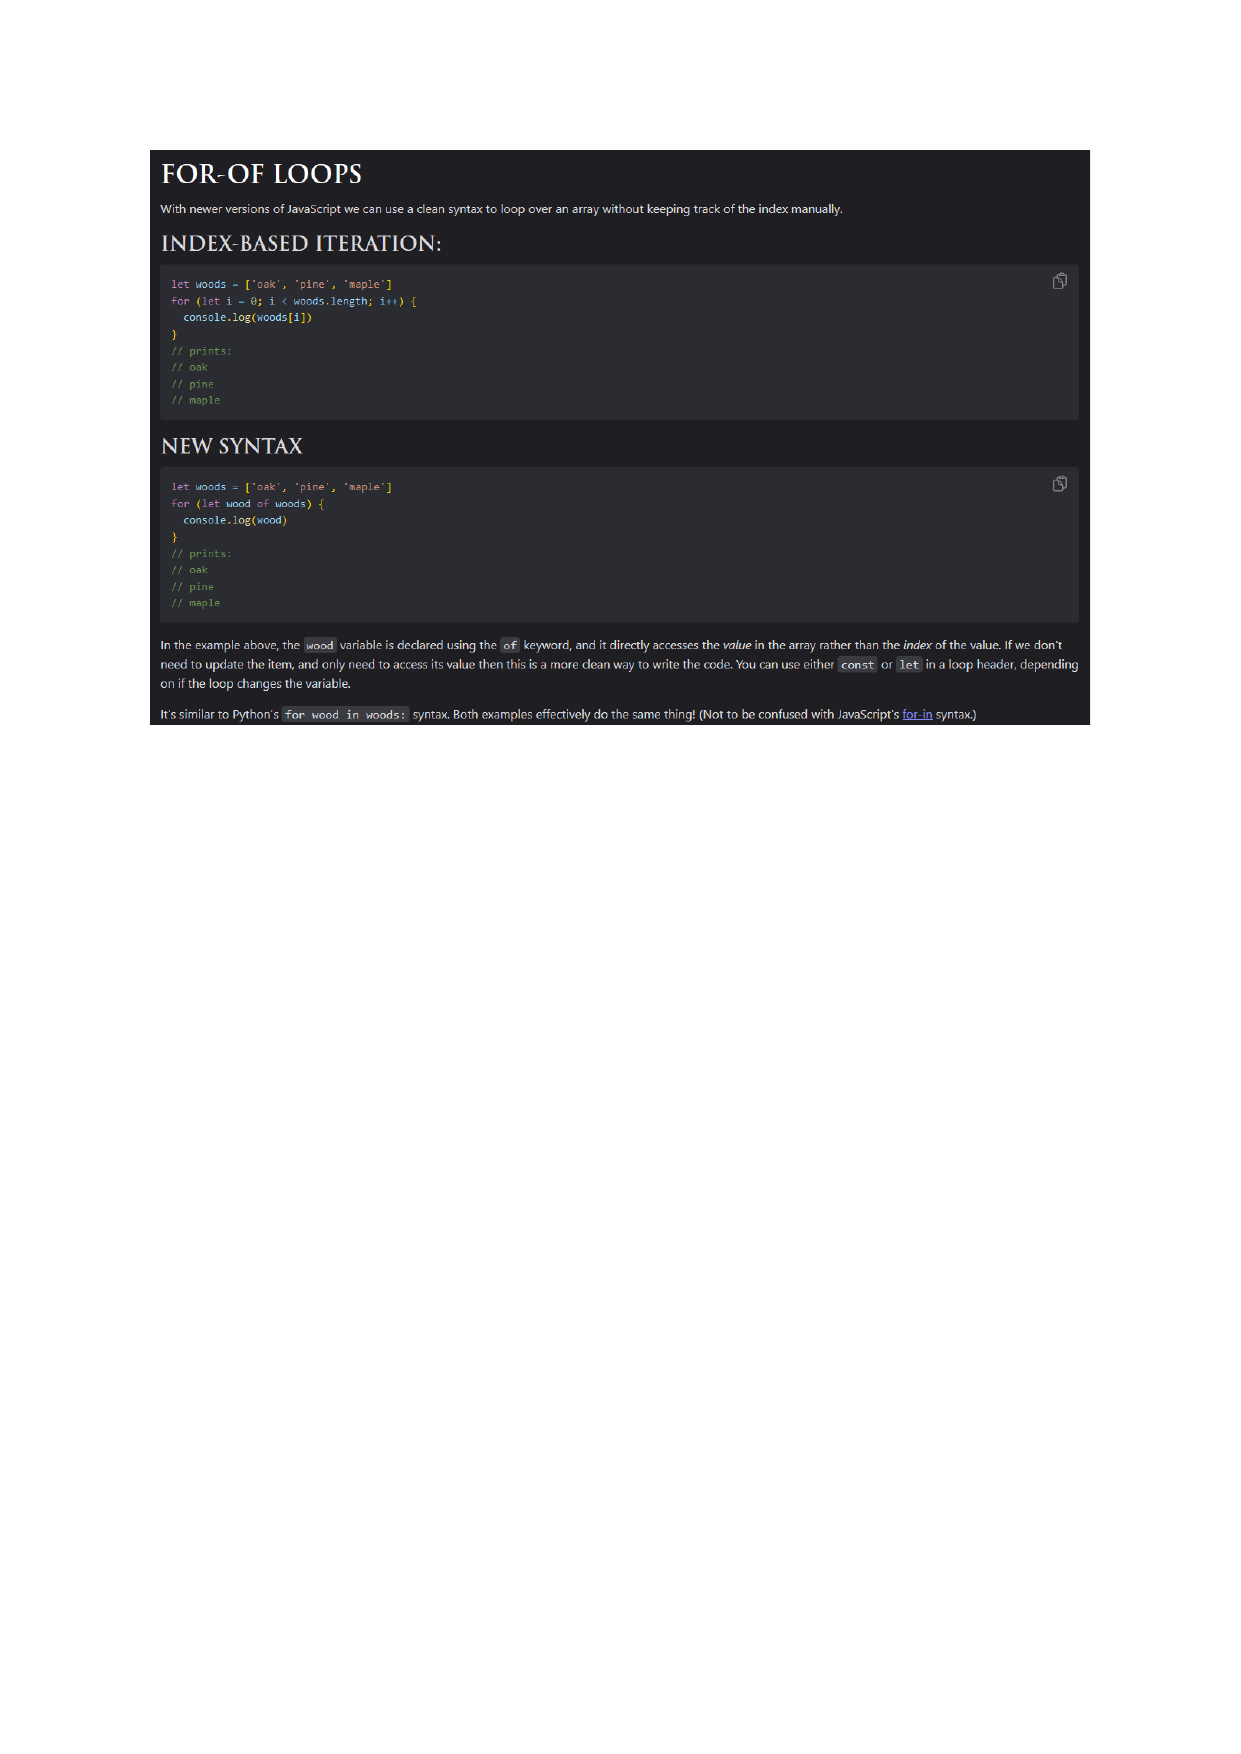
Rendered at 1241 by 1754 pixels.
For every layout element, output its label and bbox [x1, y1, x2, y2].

picture [150, 150, 1091, 725]
